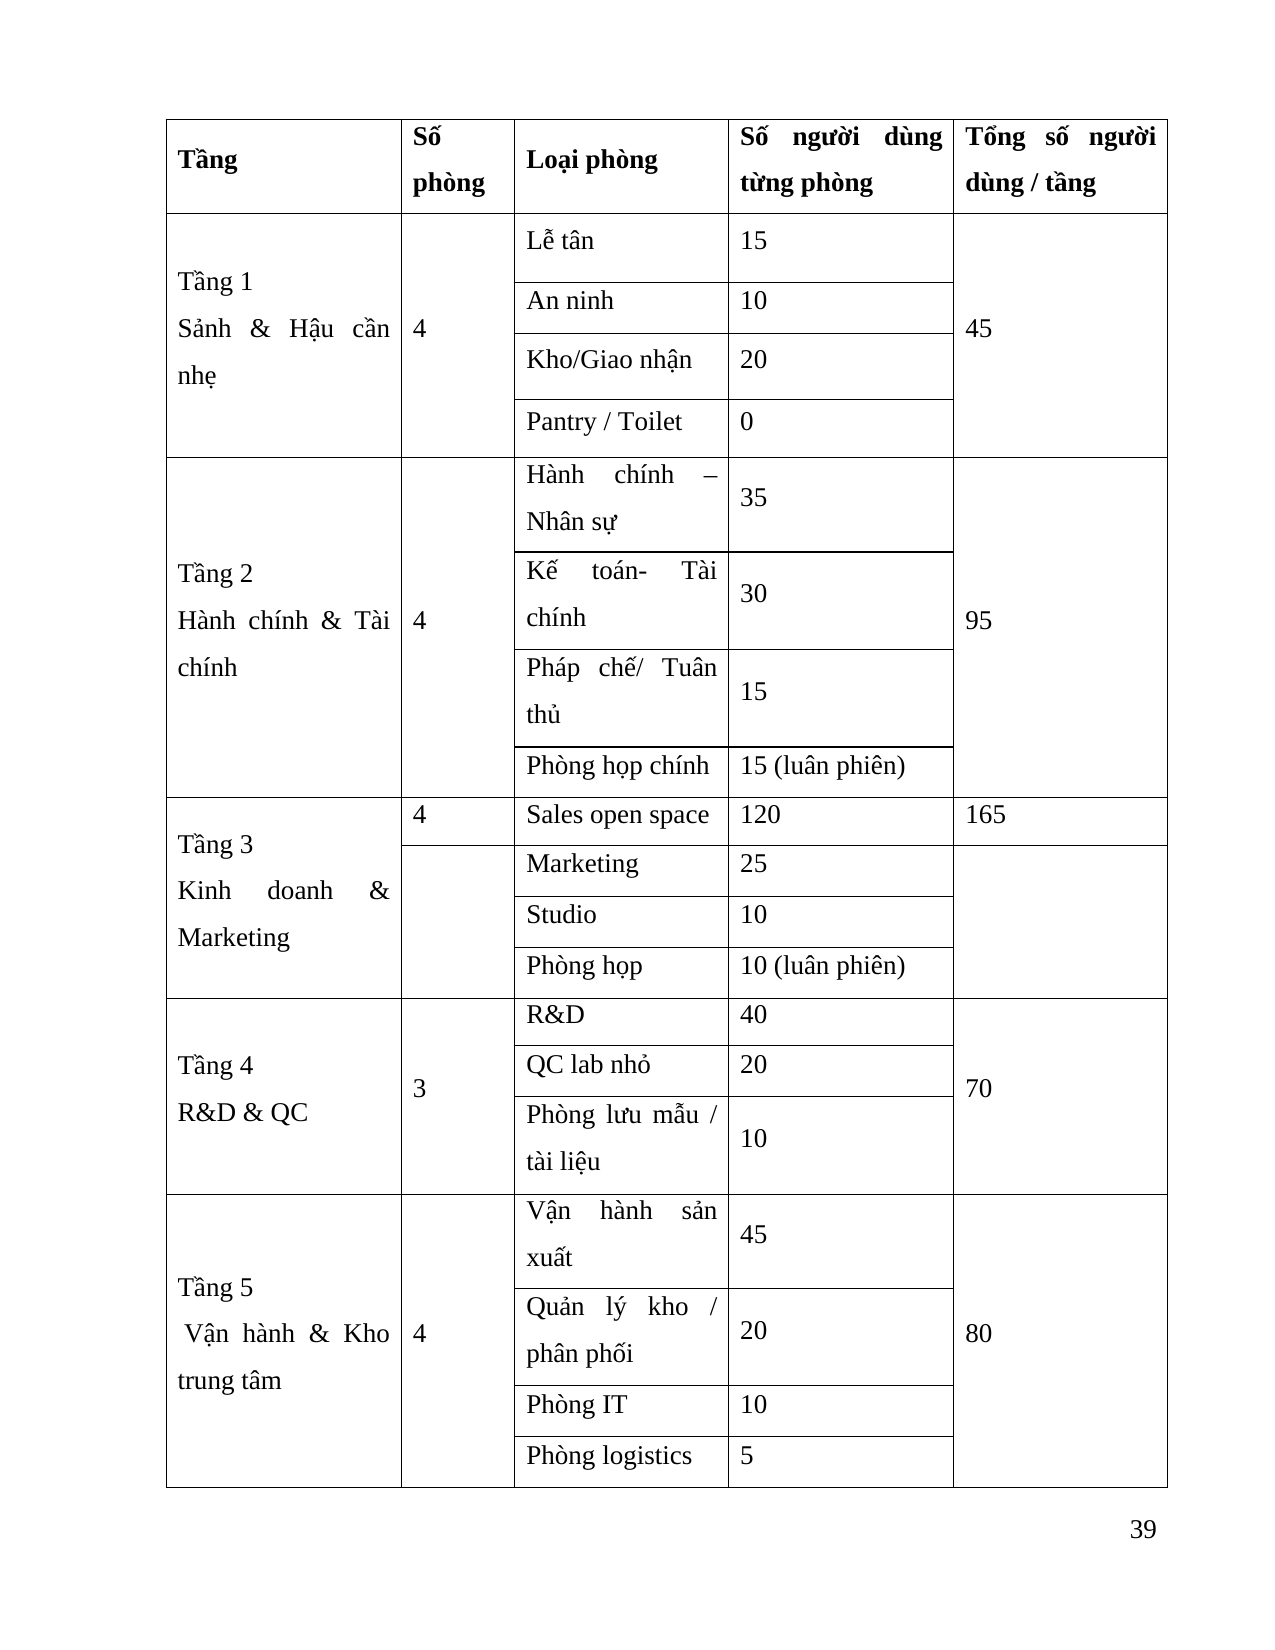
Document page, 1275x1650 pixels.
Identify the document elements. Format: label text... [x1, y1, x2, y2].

table_cell 15 [729, 214, 953, 282]
table_cell Sales open space [515, 798, 728, 845]
table_cell QC lab nhỏ [515, 1046, 728, 1096]
table_cell 15 (luân phiên) [729, 748, 953, 797]
table_cell 5 [729, 1437, 953, 1487]
table_cell 4 [402, 1195, 514, 1487]
table_cell Pantry / Toilet [515, 400, 728, 457]
table_cell Tầng 5 Vận hành & Kho trung tâm [167, 1195, 401, 1487]
table_cell Quản lý kho / phân phối [515, 1289, 728, 1385]
table_cell [402, 846, 514, 997]
table_cell Phòng họp [515, 948, 728, 997]
table_cell Tầng 4 R&D & QC [167, 999, 401, 1193]
table_cell 4 [402, 458, 514, 797]
table_cell 25 [729, 846, 953, 896]
table_cell 80 [954, 1195, 1167, 1487]
table_cell 45 [729, 1195, 953, 1288]
table_cell Studio [515, 897, 728, 947]
table_cell Tầng 1 Sảnh & Hậu cần nhẹ [167, 214, 401, 457]
table_cell Phòng lưu mẫu / tài liệu [515, 1097, 728, 1193]
table_cell Lễ tân [515, 214, 728, 282]
table_cell 70 [954, 999, 1167, 1193]
table_cell 4 [402, 798, 514, 845]
table_cell 120 [729, 798, 953, 845]
table_cell 10 [729, 283, 953, 333]
table_cell [954, 846, 1167, 997]
table_cell 30 [729, 553, 953, 649]
table_header Số phòng [402, 120, 514, 213]
table_cell 4 [402, 214, 514, 457]
table_header Tầng [167, 120, 401, 213]
table_cell 10 (luân phiên) [729, 948, 953, 997]
table_cell 10 [729, 897, 953, 947]
table_cell 20 [729, 1046, 953, 1096]
table_cell 10 [729, 1097, 953, 1193]
table_cell Kho/Giao nhận [515, 334, 728, 399]
table_cell 15 [729, 650, 953, 746]
table_cell Vận hành sản xuất [515, 1195, 728, 1288]
table_cell 20 [729, 334, 953, 399]
table_cell Phòng họp chính [515, 748, 728, 797]
table_cell Hành chính – Nhân sự [515, 458, 728, 551]
table_cell Kế toán- Tài chính [515, 553, 728, 649]
table_cell 0 [729, 400, 953, 457]
table_header Số người dùng từng phòng [729, 120, 953, 213]
table_cell 10 [729, 1386, 953, 1436]
table_cell 165 [954, 798, 1167, 845]
table_cell Phòng logistics [515, 1437, 728, 1487]
table_cell Phòng IT [515, 1386, 728, 1436]
table_cell 40 [729, 999, 953, 1045]
table_cell 95 [954, 458, 1167, 797]
table_cell Tầng 3 Kinh doanh & Marketing [167, 798, 401, 997]
table_cell 20 [729, 1289, 953, 1385]
table_cell Marketing [515, 846, 728, 896]
table_cell 45 [954, 214, 1167, 457]
table_header Tổng số người dùng / tầng [954, 120, 1167, 213]
table_cell Tầng 2 Hành chính & Tài chính [167, 458, 401, 797]
table_header Loại phòng [515, 120, 728, 213]
table_cell An ninh [515, 283, 728, 333]
table_cell 35 [729, 458, 953, 551]
table_cell R&D [515, 999, 728, 1045]
table_cell 3 [402, 999, 514, 1193]
table_cell Pháp chế/ Tuân thủ [515, 650, 728, 746]
